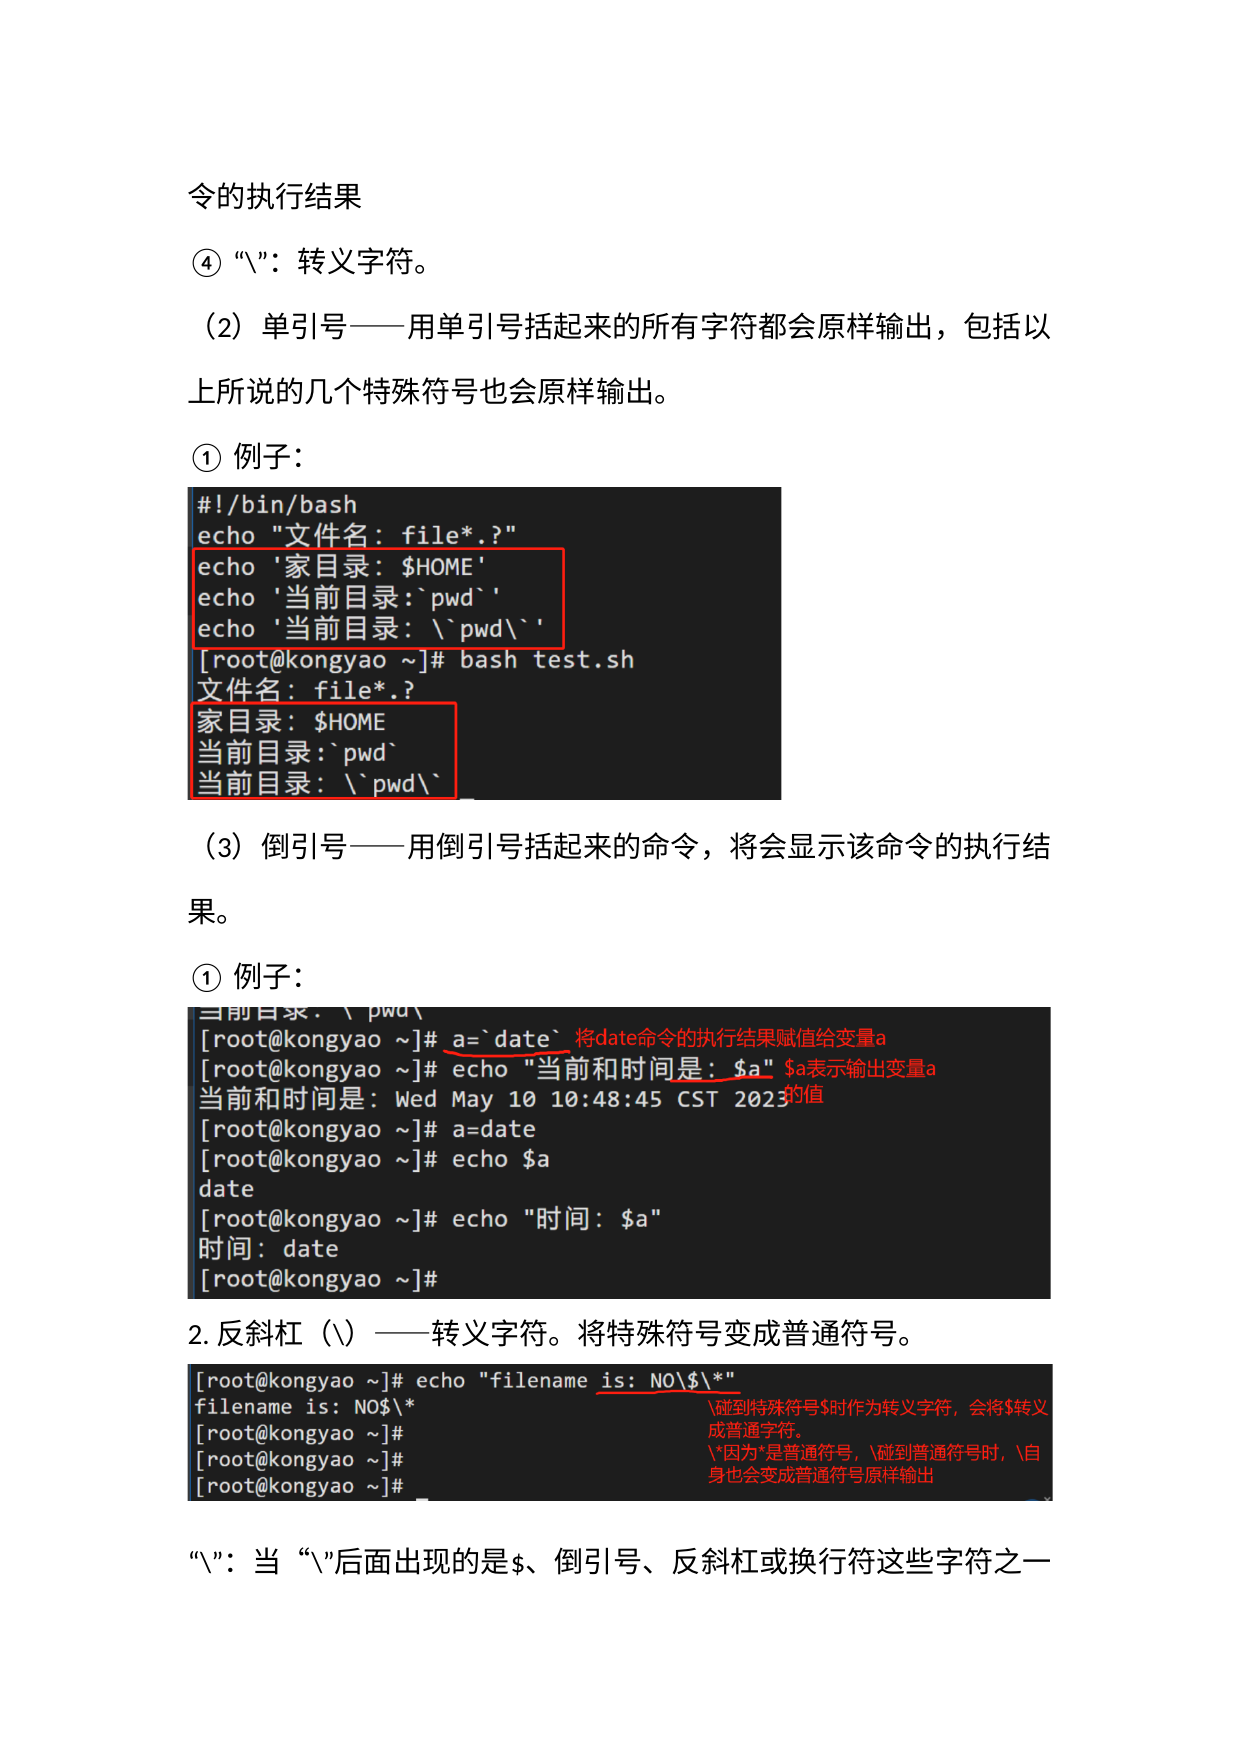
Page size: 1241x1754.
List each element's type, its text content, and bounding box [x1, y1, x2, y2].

text （2）单引号——用单引号括起来的所有字符都会原样输出，包括以上所说的几个特殊符号也会原样输出。 [187, 292, 1053, 422]
picture [187, 1364, 1053, 1501]
text ① 例子： [187, 422, 1053, 487]
text ① 例子： [187, 942, 1053, 1007]
text （3）倒引号——用倒引号括起来的命令，将会显示该命令的执行结果。 [187, 812, 1053, 942]
text ④ “\”：转义字符。 [187, 227, 1053, 292]
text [187, 162, 1053, 227]
text 2. 反斜杠（\）——转义字符。将特殊符号变成普通符号。 [187, 1299, 1053, 1364]
picture [187, 487, 782, 800]
picture [187, 1007, 1051, 1299]
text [187, 1527, 1053, 1592]
